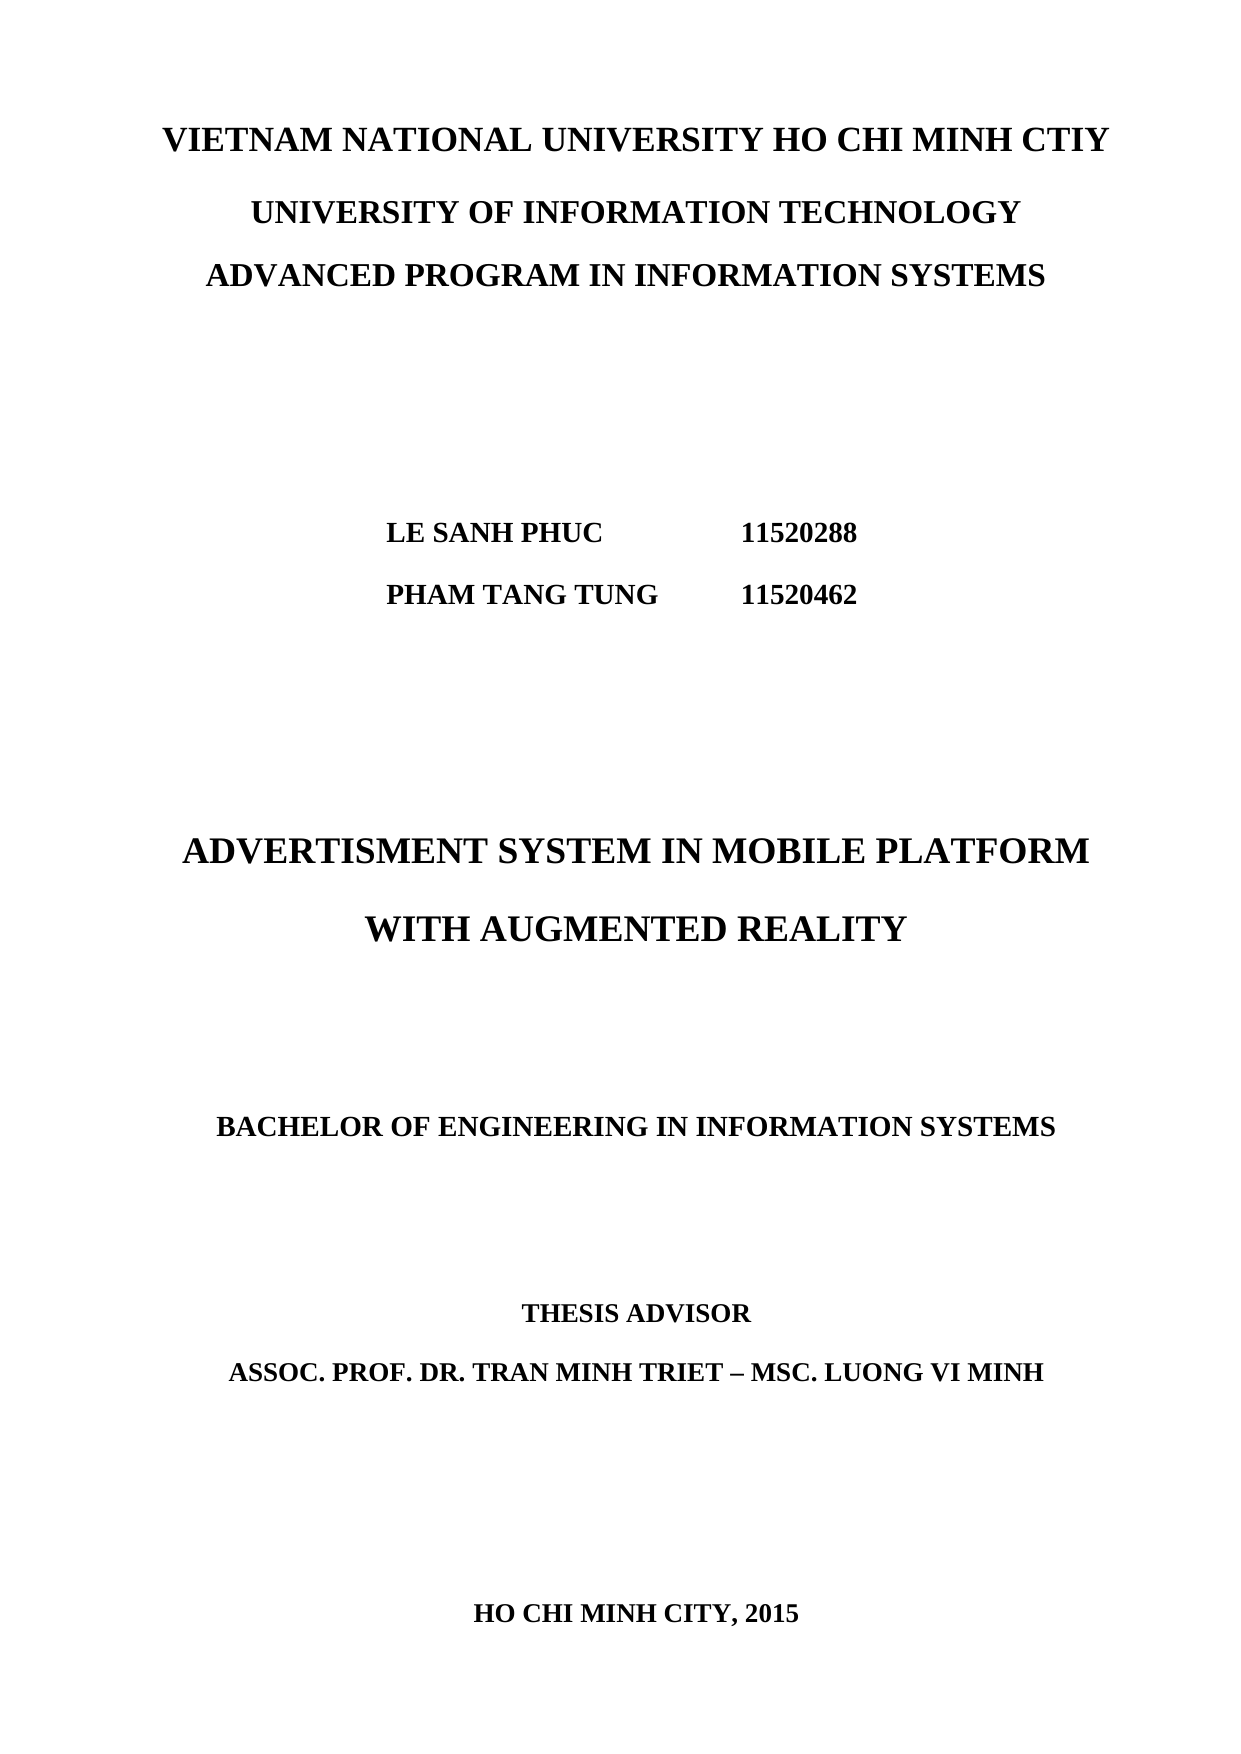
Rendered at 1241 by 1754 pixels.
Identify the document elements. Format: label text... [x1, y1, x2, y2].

text ADVERTISMENT SYSTEM IN MOBILE PLATFORM [150, 829, 1122, 872]
text VIETNAM NATIONAL UNIVERSITY HO CHI MINH CTIY [150, 118, 1122, 159]
text LE SANH PHUC 11520288 [150, 515, 1122, 548]
text WITH AUGMENTED REALITY [150, 906, 1122, 949]
text ADVANCED PROGRAM IN INFORMATION SYSTEMS [150, 256, 1122, 294]
text HO CHI MINH CITY, 2015 [150, 1597, 1122, 1628]
text BACHELOR OF ENGINEERING IN INFORMATION SYSTEMS [150, 1109, 1122, 1142]
text ASSOC. PROF. DR. TRAN MINH TRIET – MSC. LUONG VI MINH [150, 1356, 1122, 1387]
text UNIVERSITY OF INFORMATION TECHNOLOGY [150, 192, 1122, 230]
text PHAM TANG TUNG 11520462 [150, 577, 1122, 611]
text THESIS ADVISOR [150, 1297, 1122, 1328]
